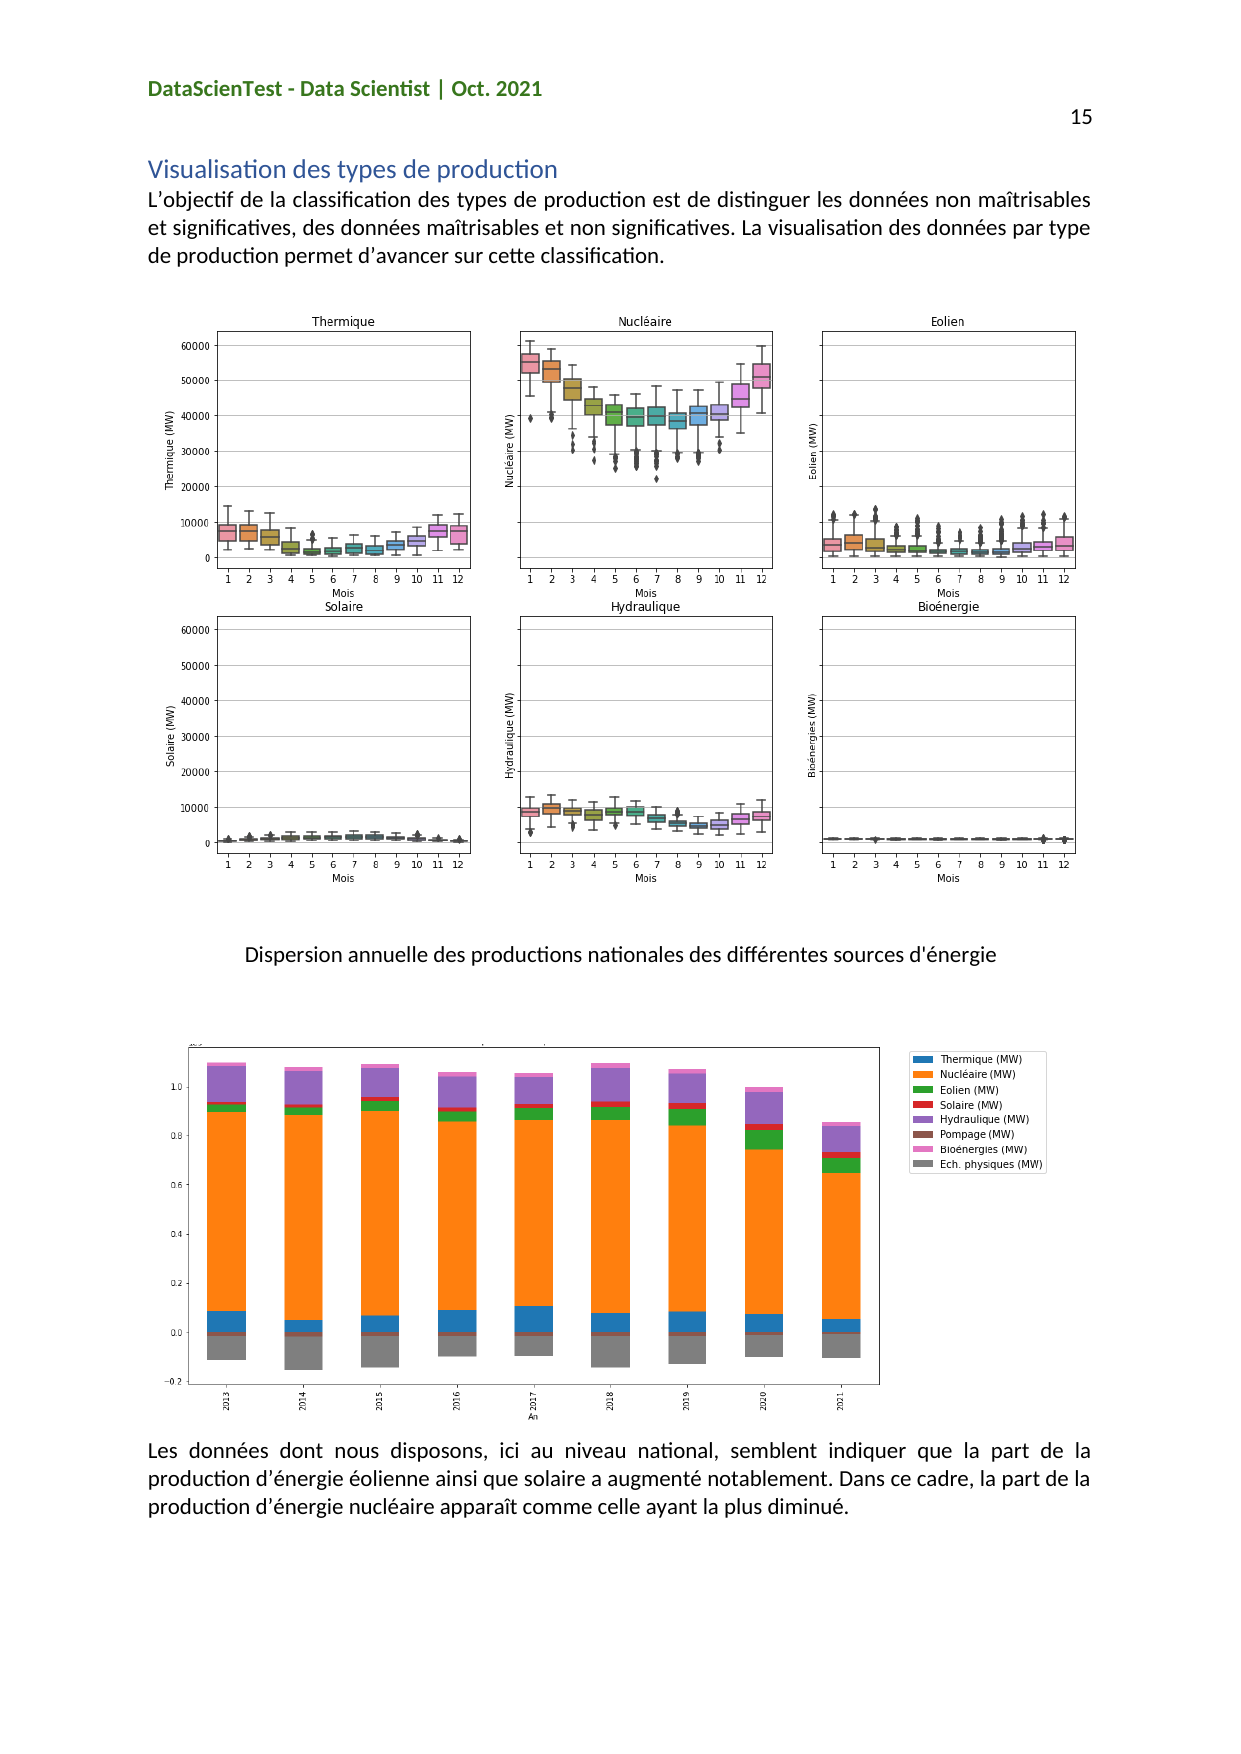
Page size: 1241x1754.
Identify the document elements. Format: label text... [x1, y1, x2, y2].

table_cell Dispersion annuelle des productions nationales des différentes sources d'énergie [150, 901, 1093, 987]
picture [906, 1044, 1050, 1178]
picture [158, 1044, 883, 1426]
table_header [148, 1034, 896, 1436]
text Les données dont nous disposons, ici au niveau national, semblent indiquer que la part de la production d’énergie éolienne ainsi que solaire a augmenté notablement. Dans ce cadre, la part de la production d’énergie nucléaire apparaît comme celle ayant la plus diminué. [148, 1436, 1093, 1520]
picture [159, 309, 1081, 889]
subtitle Visualisation des types de production [148, 152, 1093, 185]
table_header [150, 299, 1093, 899]
text L’objectif de la classification des types de production est de distinguer les données non maîtrisables et significatives, des données maîtrisables et non significatives. La visualisation des données par type de production permet d’avancer sur cette classification. [148, 185, 1093, 269]
table_header [896, 1034, 1069, 1436]
